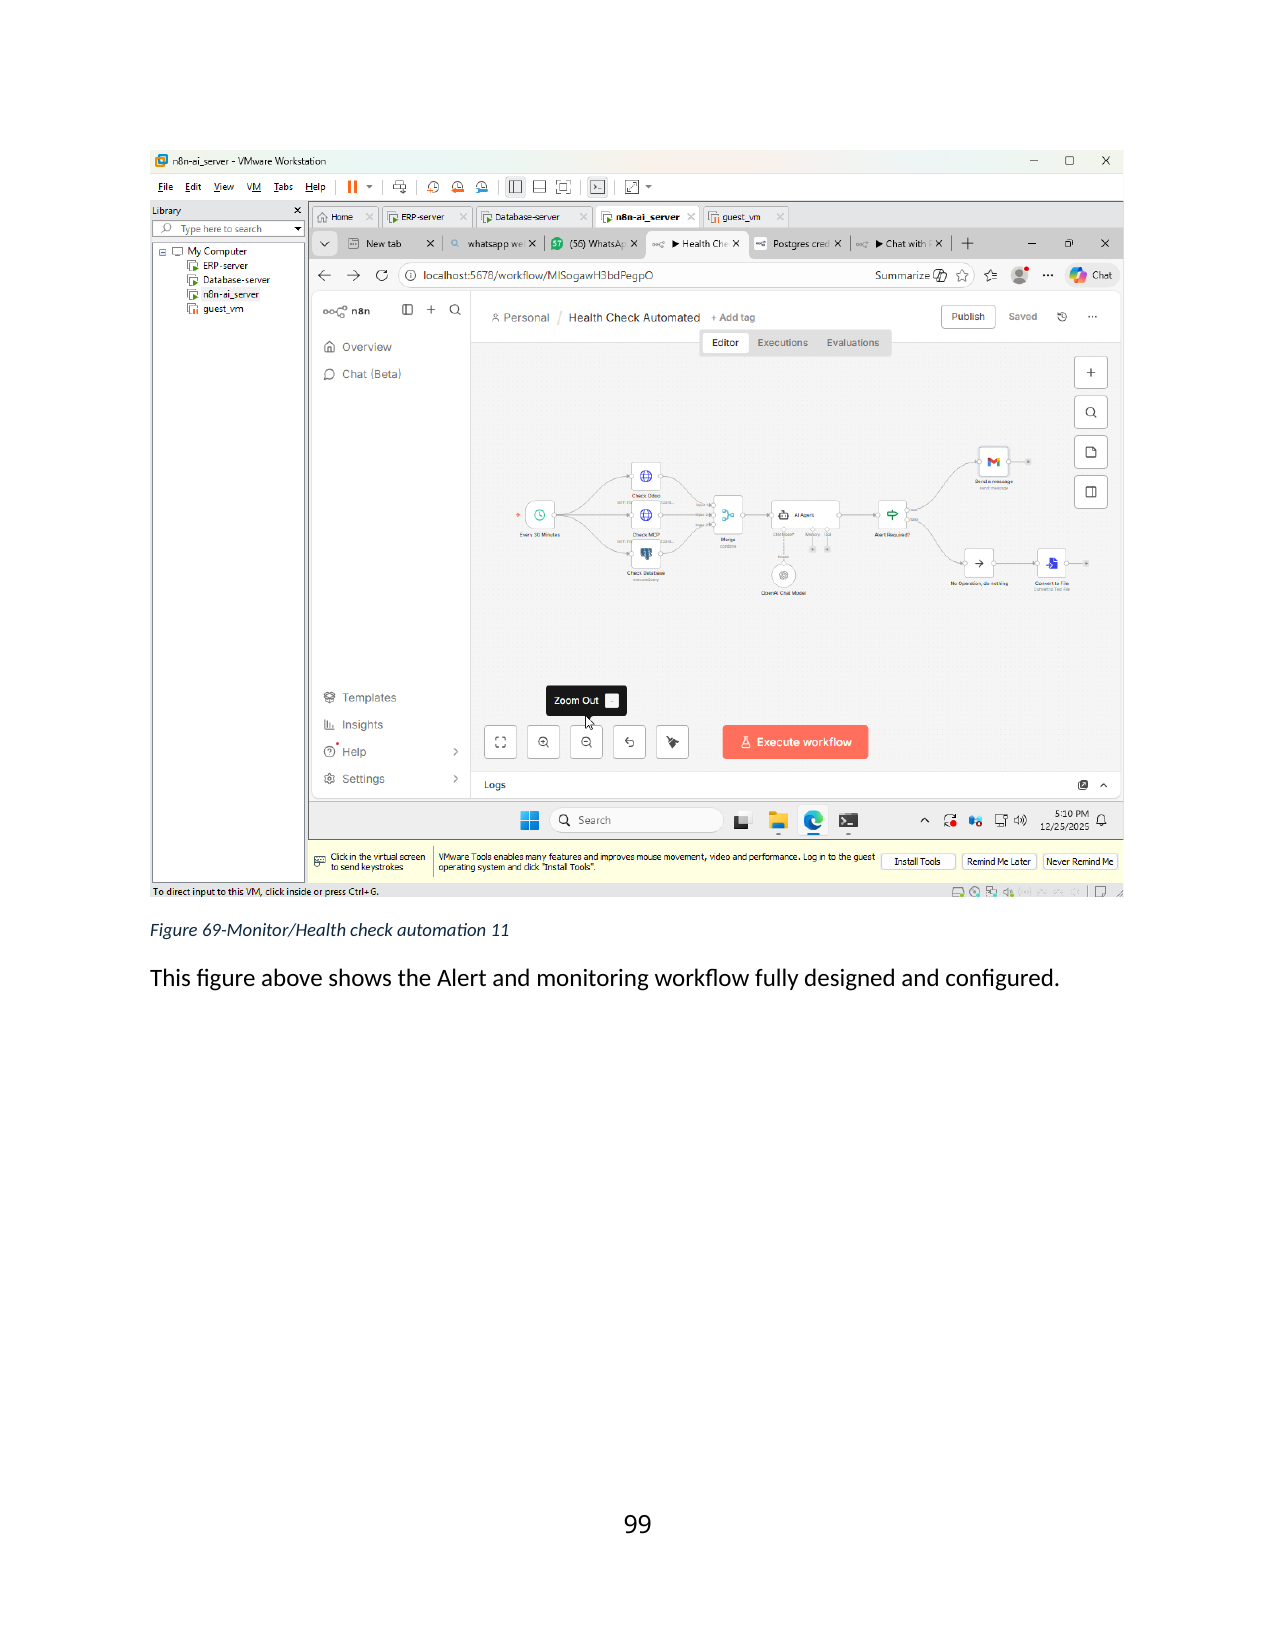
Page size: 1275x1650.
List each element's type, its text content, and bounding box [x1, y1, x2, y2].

text This figure above shows the Alert and monitoring workflow fully designed and configured. [150, 962, 1125, 993]
text Figure 69-Monitor/Health check automation 11 [150, 919, 1125, 942]
picture [150, 150, 1124, 897]
